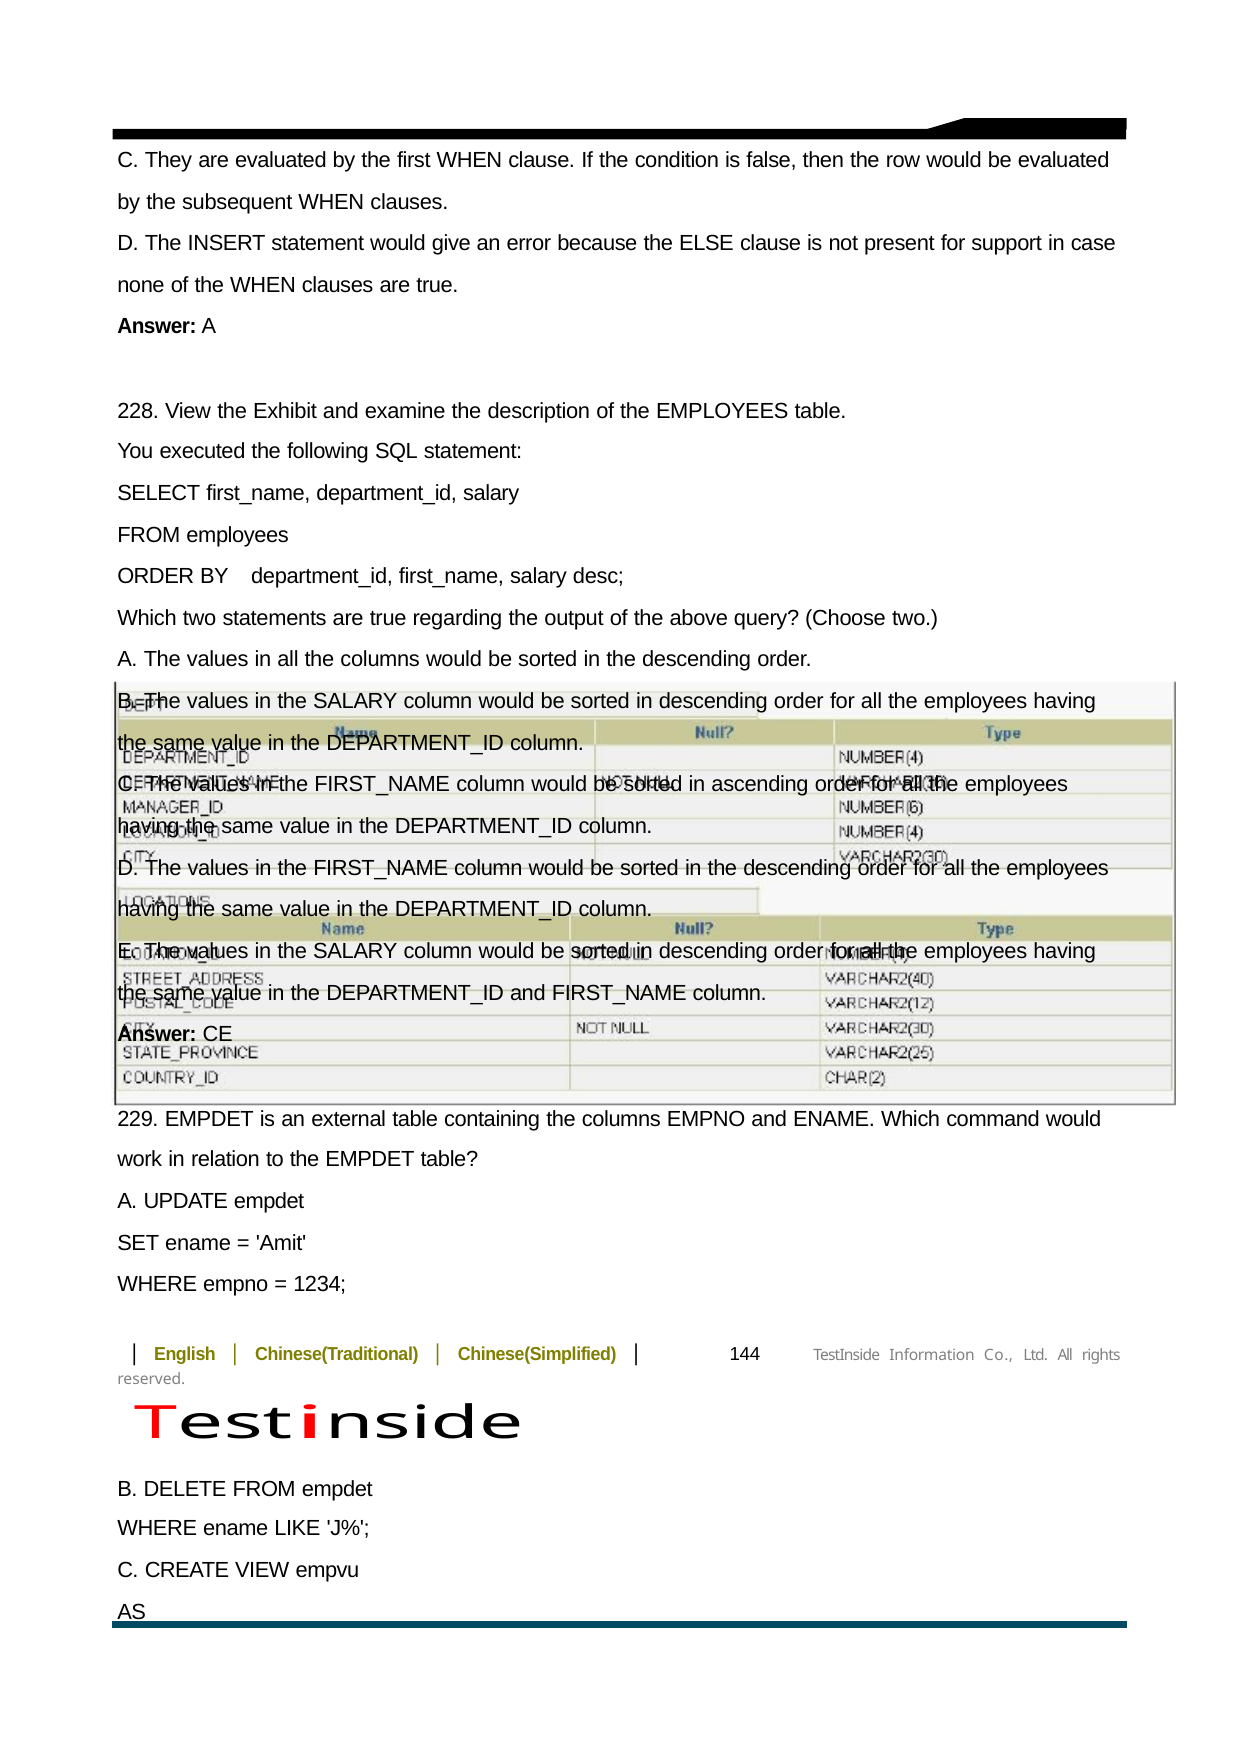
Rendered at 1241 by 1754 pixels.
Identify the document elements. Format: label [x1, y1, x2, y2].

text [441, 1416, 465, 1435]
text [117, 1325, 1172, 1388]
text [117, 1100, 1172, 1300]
picture [110, 679, 1176, 1107]
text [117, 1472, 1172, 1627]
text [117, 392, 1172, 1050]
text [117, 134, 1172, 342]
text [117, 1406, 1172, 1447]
